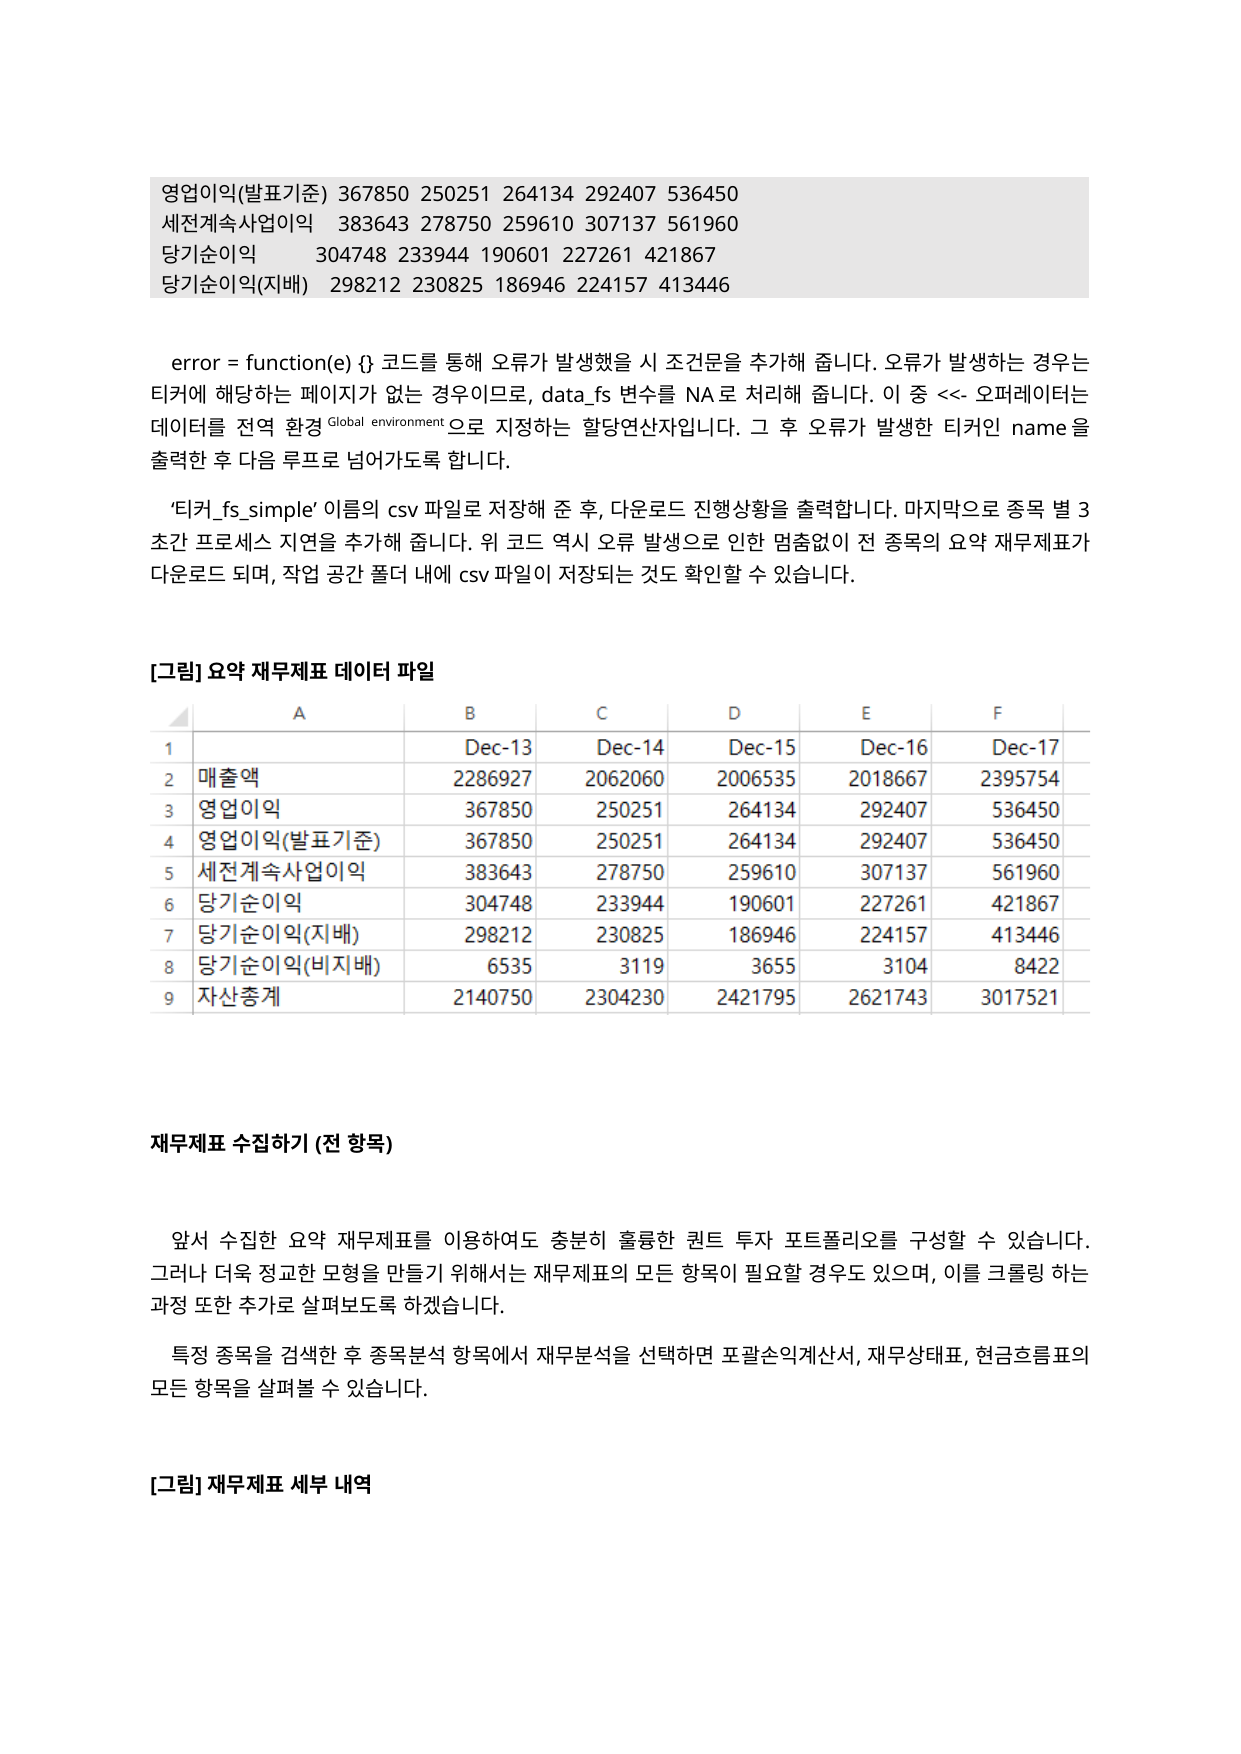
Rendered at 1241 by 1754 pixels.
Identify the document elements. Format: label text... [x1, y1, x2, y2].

text 특정 종목을 검색한 후 종목분석 항목에서 재무분석을 선택하면 포괄손익계산서, 재무상태표, 현금흐름표의 모든 항목을 살펴볼 수 있습니다. [150, 1339, 1090, 1402]
text [그림] 재무제표 세부 내역 [150, 1468, 1090, 1499]
picture [150, 704, 1091, 1015]
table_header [150, 177, 1089, 298]
text 재무제표 수집하기 (전 항목) [150, 1128, 1090, 1158]
text ‘티커_fs_simple’ 이름의 csv 파일로 저장해 준 후, 다운로드 진행상황을 출력합니다. 마지막으로 종목 별 3초간 프로세스 지연을 추가해 줍니다. 위 코드 역시 오류 발생으로 인한 멈춤없이 전 종목의 요약 재무제표가 다운로드 되며, 작업 공간 폴더 내에 csv 파일이 저장되는 것도 확인할 수 있습니다. [150, 493, 1090, 589]
text [그림] 요약 재무제표 데이터 파일 [150, 655, 1090, 686]
text error = function(e) {} 코드를 통해 오류가 발생했을 시 조건문을 추가해 줍니다. 오류가 발생하는 경우는 티커에 해당하는 페이지가 없는 경우이므로, data_fs 변수를 NA로 처리해 줍니다. 이 중 <<- 오퍼레이터는 데이터를 전역 환경Global environment으로 지정하는 할당연산자입니다. 그 후 오류가 발생한 티커인 name을 출력한 후 다음 루프로 넘어가도록 합니다. [150, 346, 1090, 474]
text 앞서 수집한 요약 재무제표를 이용하여도 충분히 훌륭한 퀀트 투자 포트폴리오를 구성할 수 있습니다. 그러나 더욱 정교한 모형을 만들기 위해서는 재무제표의 모든 항목이 필요할 경우도 있으며, 이를 크롤링 하는 과정 또한 추가로 살펴보도록 하겠습니다. [150, 1224, 1090, 1320]
